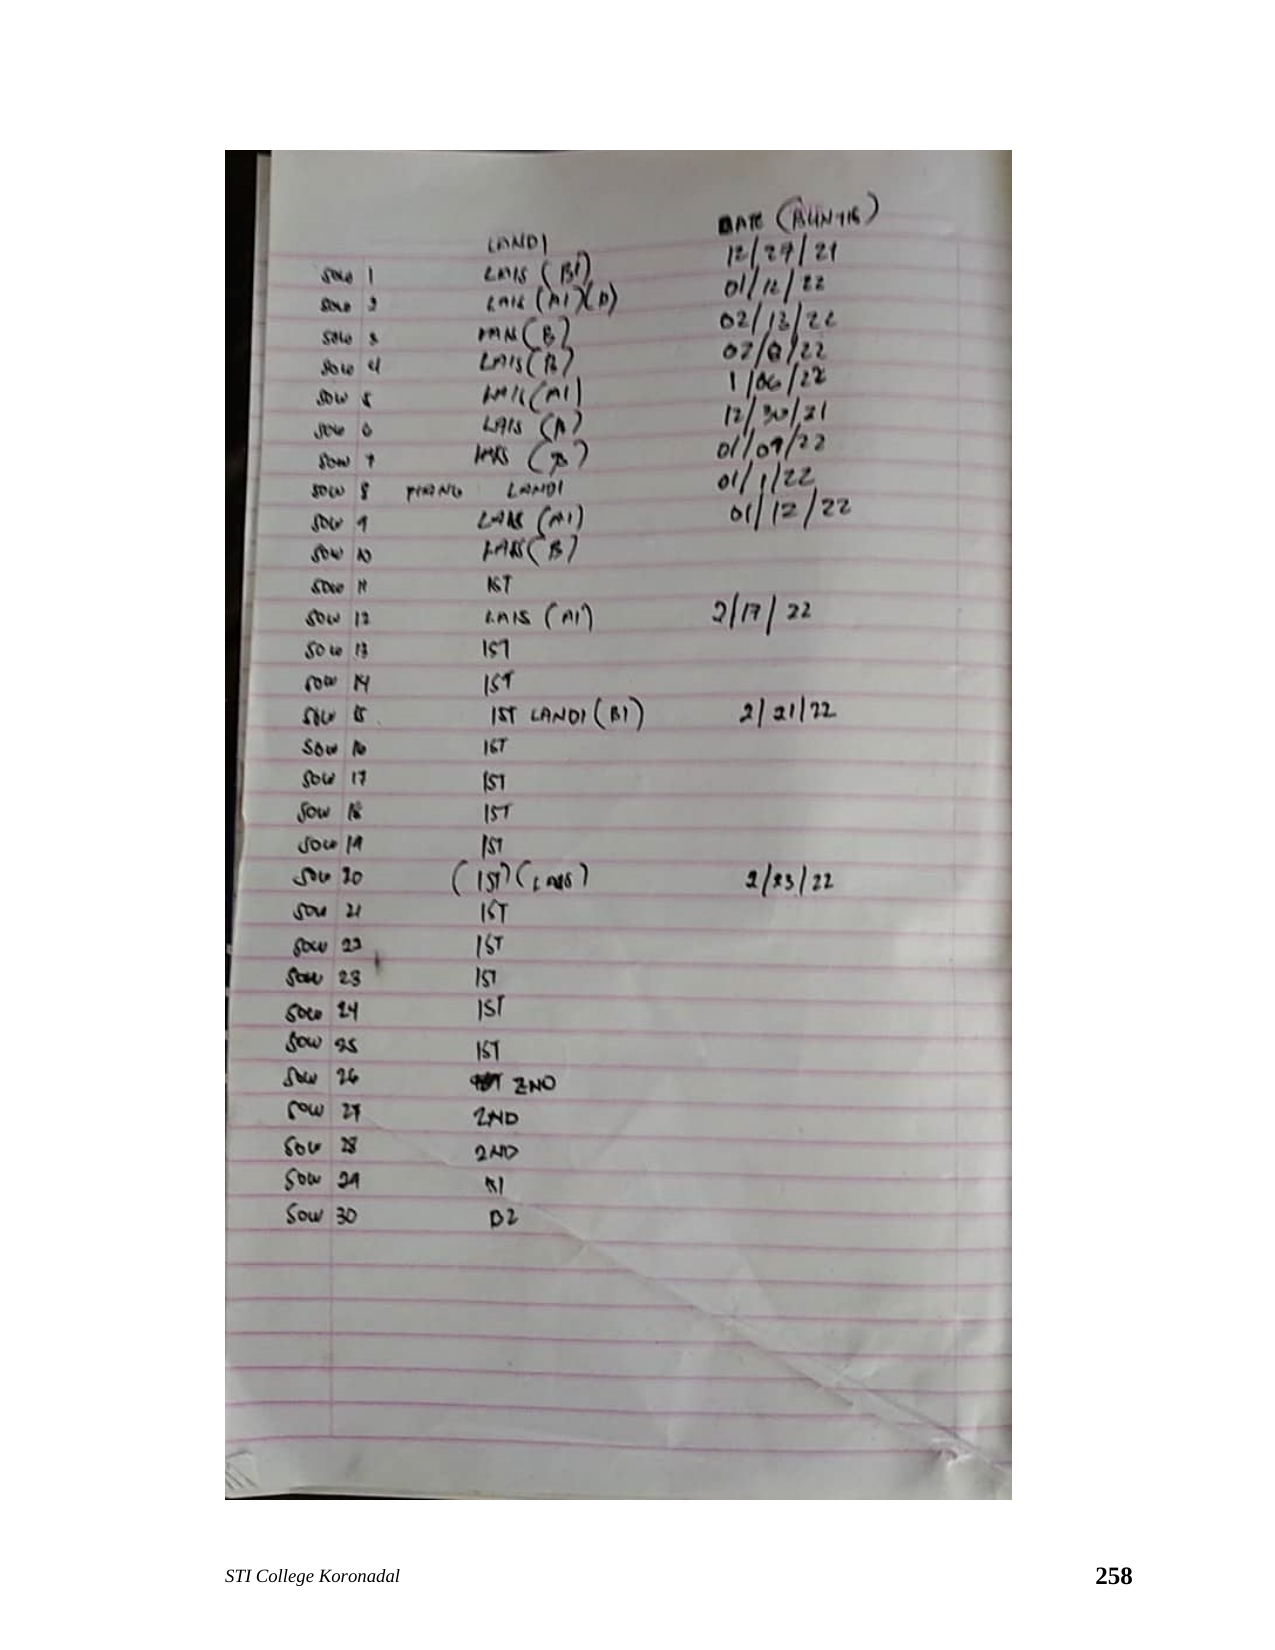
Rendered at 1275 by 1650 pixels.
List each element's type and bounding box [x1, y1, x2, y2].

picture [225, 150, 1012, 1500]
